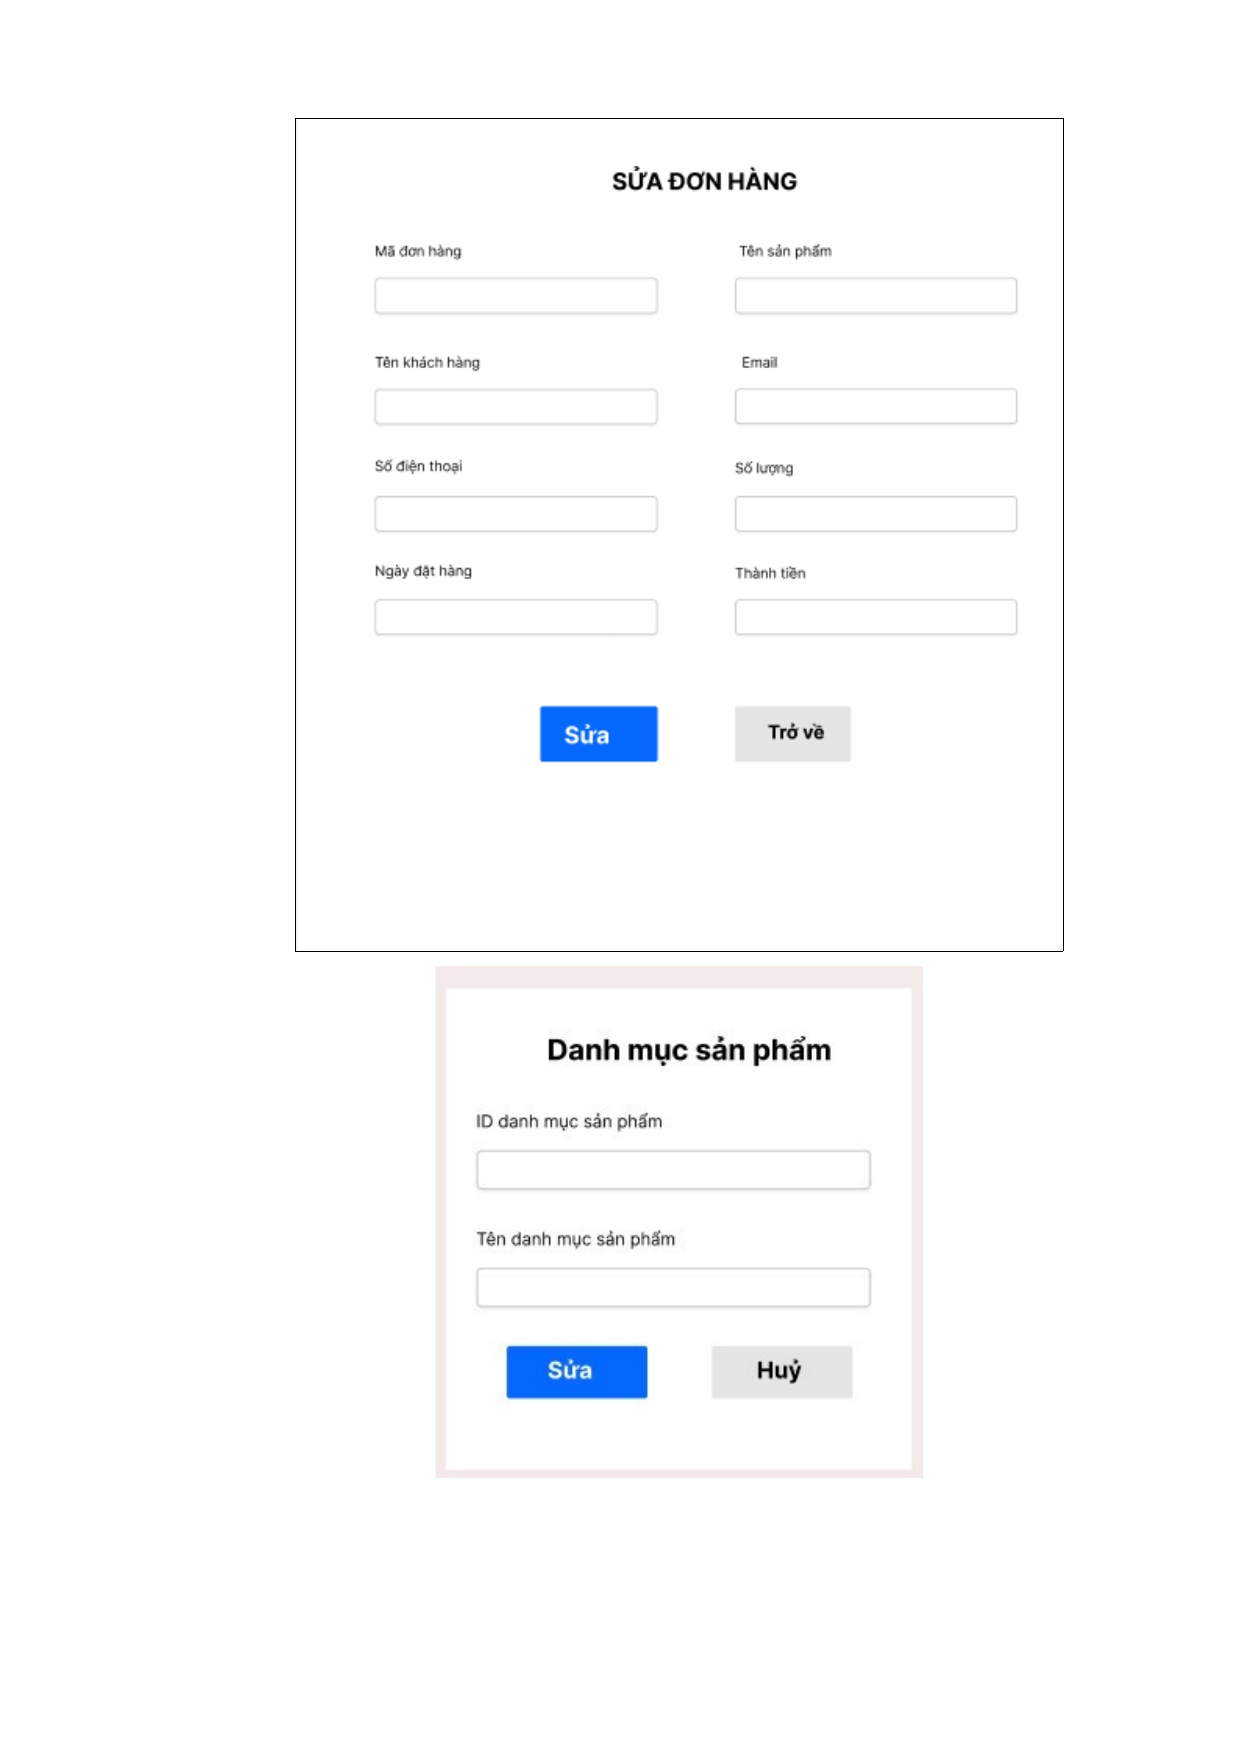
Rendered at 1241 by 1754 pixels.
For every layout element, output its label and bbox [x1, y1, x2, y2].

picture [296, 119, 1063, 951]
picture [435, 966, 923, 1478]
